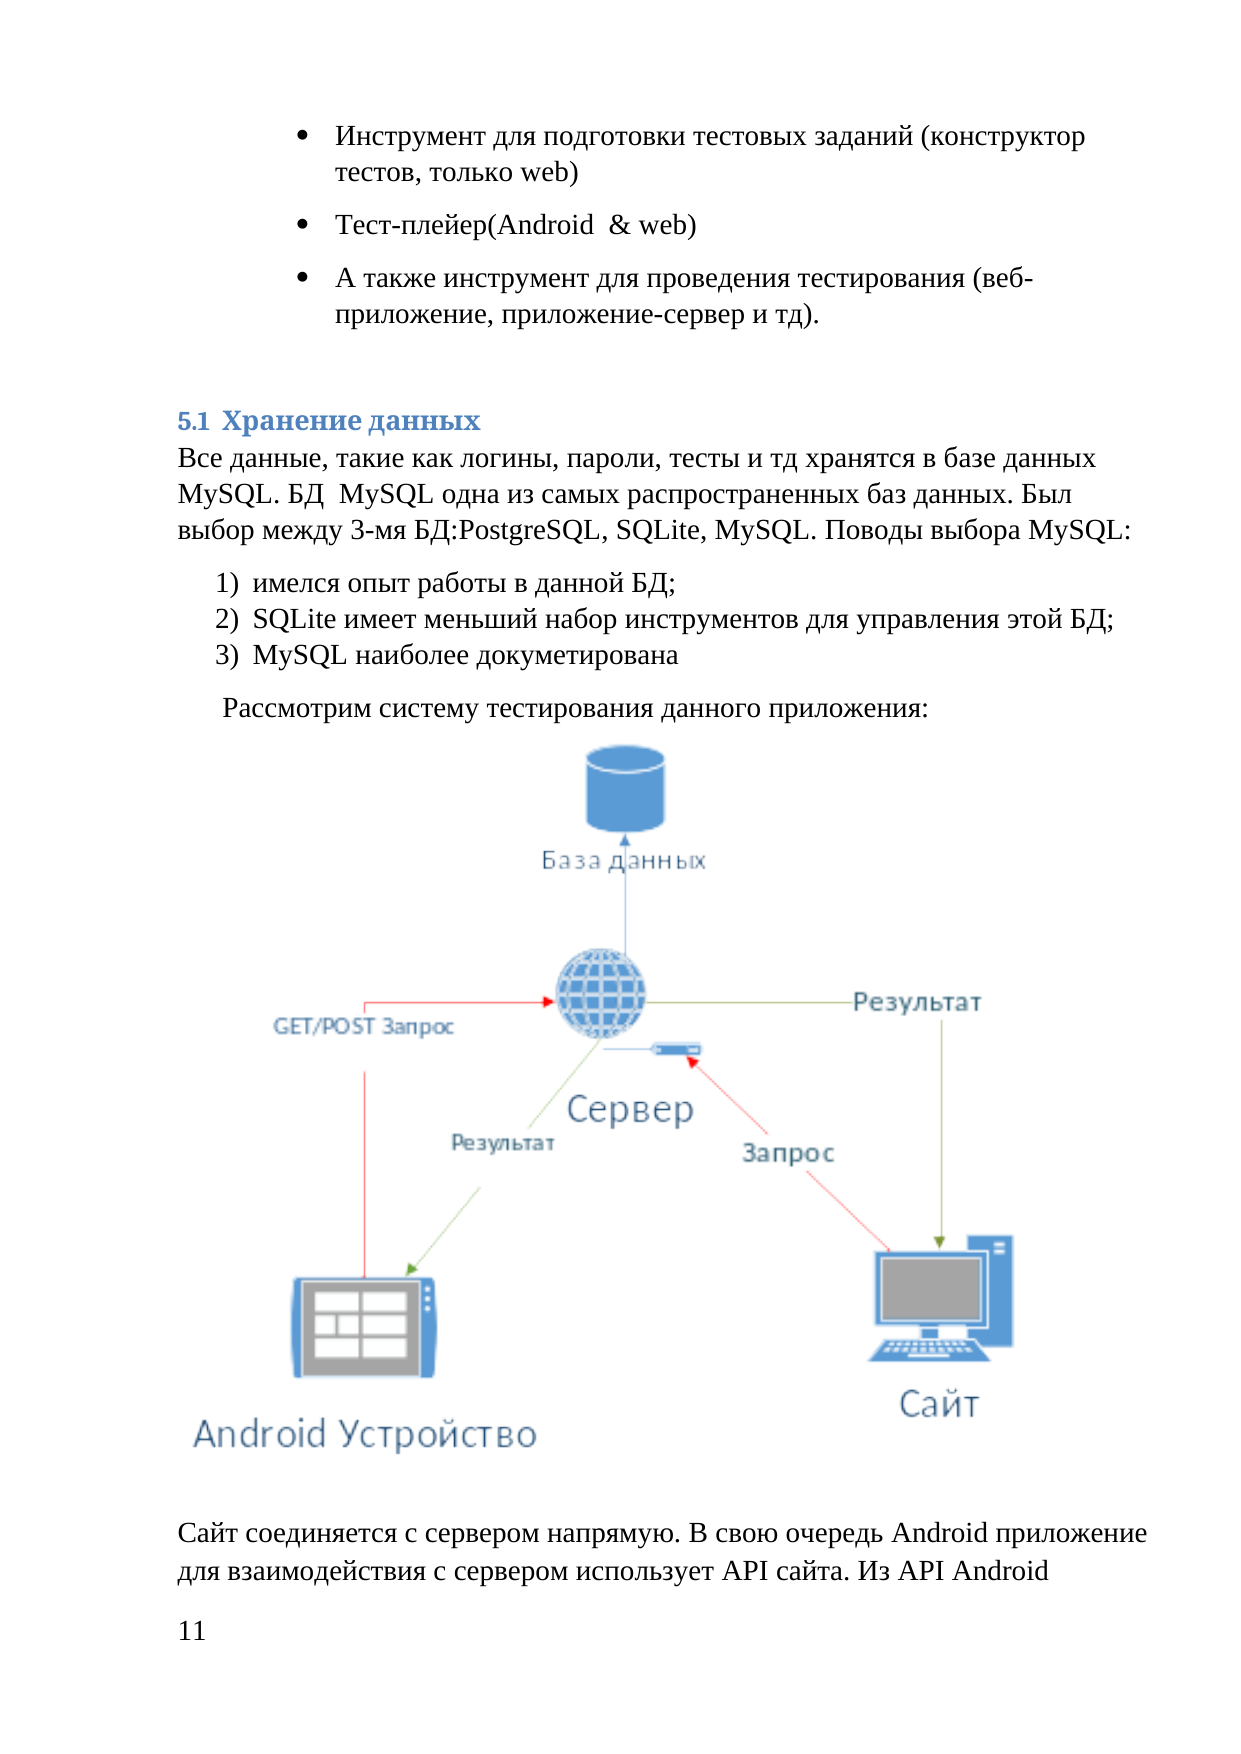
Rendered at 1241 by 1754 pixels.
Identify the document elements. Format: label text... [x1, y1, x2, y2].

list имелся опыт работы в данной БД; [215, 565, 1152, 598]
text Рассмотрим систему тестирования данного приложения: [215, 690, 1152, 723]
list MySQL наиболее докуметирована [215, 637, 1152, 671]
list А также инструмент для проведения тестирования (веб-приложение, приложение-сервер и тд). [297, 260, 1152, 330]
list Инструмент для подготовки тестовых заданий (конструктор тестов, только web) [297, 118, 1152, 188]
subtitle 5.1 Хранение данных [177, 406, 1152, 437]
text Все данные, такие как логины, пароли, тесты и тд хранятся в базе данных MySQL. БД MySQL одна из самых распространенных баз данных. Был выбор между 3-мя БД:PostgreSQL, SQLite, MySQL. Поводы выбора MySQL: [177, 440, 1152, 546]
list Тест-плейер(Android & web) [297, 207, 1152, 241]
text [177, 1515, 1152, 1587]
list SQLite имеет меньший набор инструментов для управления этой БД; [215, 601, 1152, 634]
